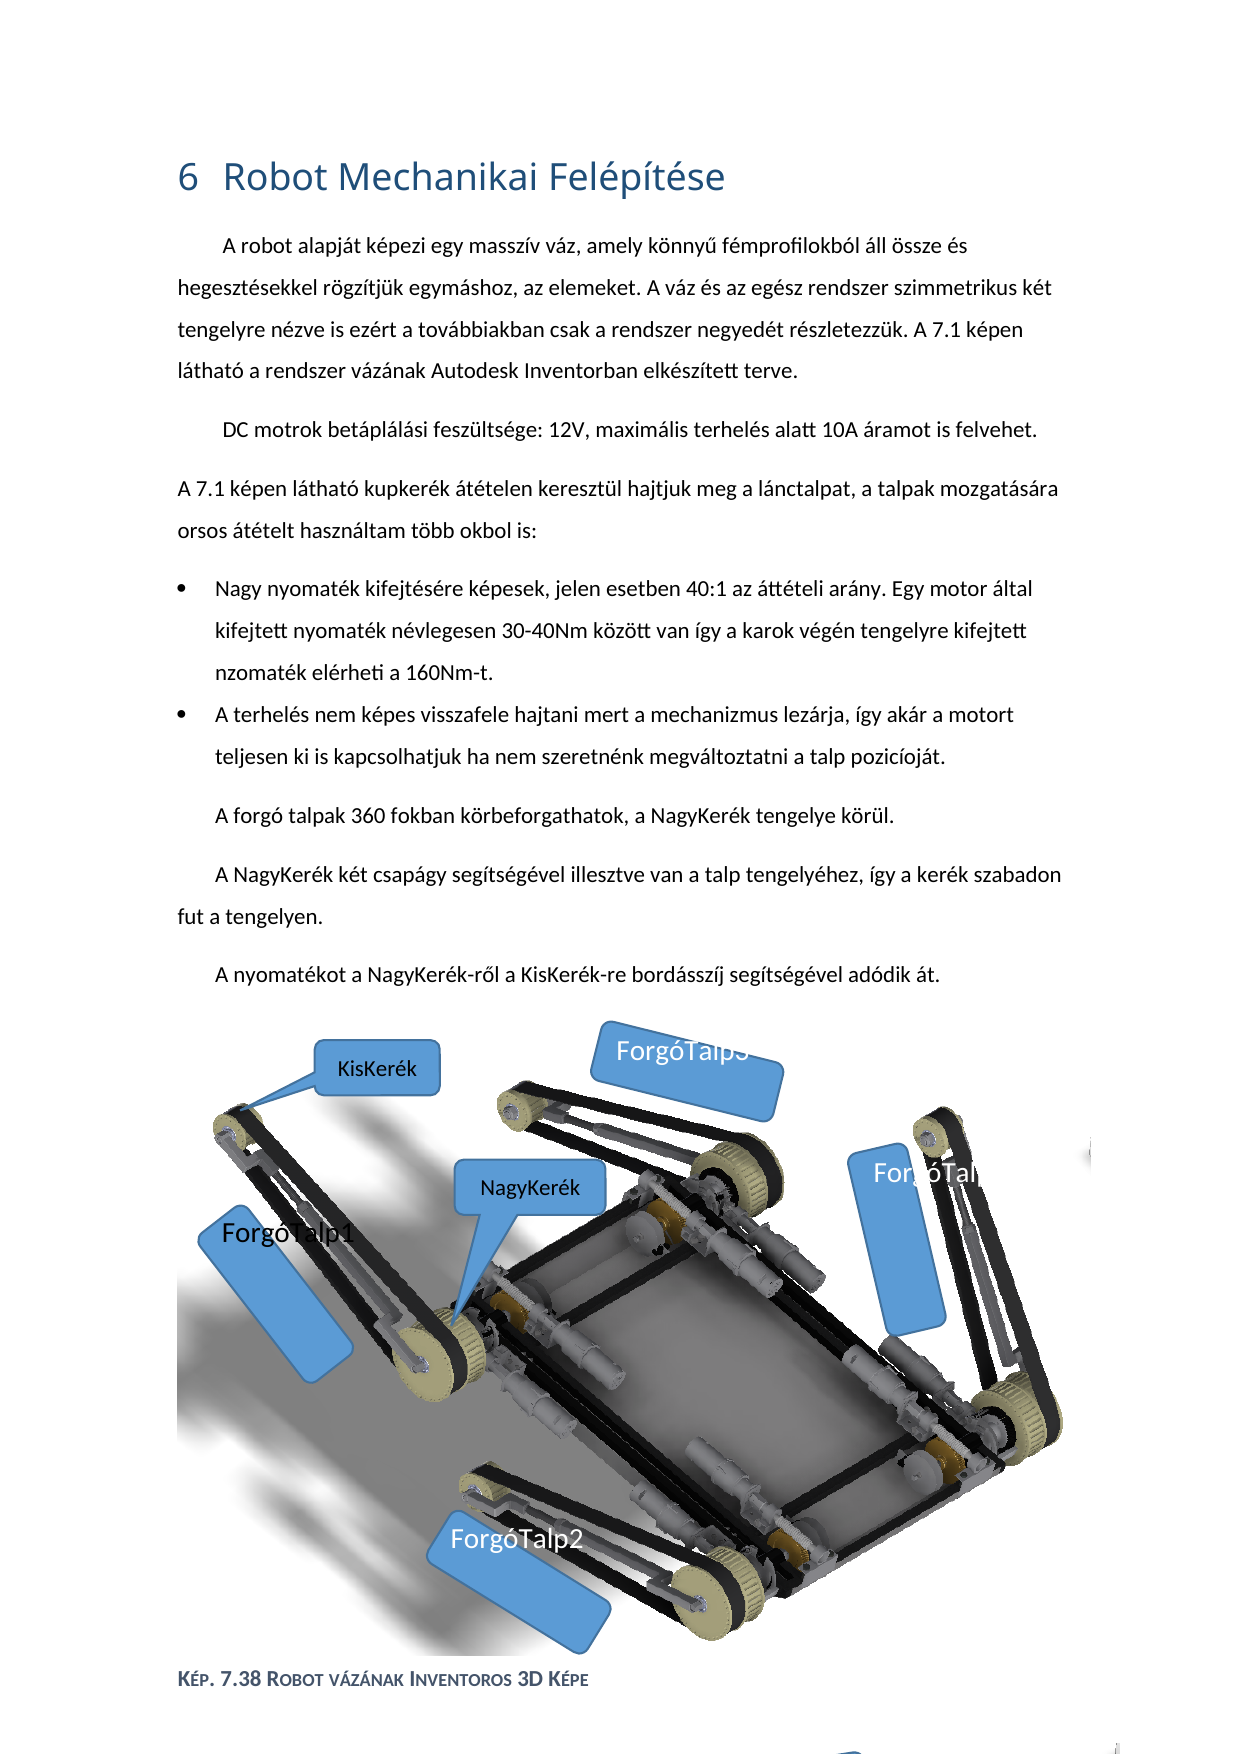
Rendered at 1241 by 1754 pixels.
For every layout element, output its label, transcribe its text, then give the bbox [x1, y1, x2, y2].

text A nyomatékot a NagyKerék-ről a KisKerék-re bordásszíj segítségével adódik át. [177, 960, 1090, 988]
text A forgó talpak 360 fokban körbeforgathatok, a NagyKerék tengelye körül. [215, 801, 1090, 829]
text A robot alapját képezi egy masszív váz, amely könnyű fémprofilokból áll össze és hegesztésekkel rögzítjük egymáshoz, az elemeket. A váz és az egész rendszer szimmetrikus két tengelyre nézve is ezért a továbbiakban csak a rendszer negyedét részletezzük. A 7.1 képen látható a rendszer vázának Autodesk Inventorban elkészített terve. [177, 231, 1090, 385]
subtitle Robot Mechanikai Felépítése [177, 150, 1090, 201]
list Nagy nyomaték kifejtésére képesek, jelen esetben 40:1 az áttételi arány. Egy motor által kifejtett nyomaték névlegesen 30-40Nm között van így a karok végén tengelyre kifejtett nzomaték elérheti a 160Nm-t. [177, 574, 1090, 687]
text A 7.1 képen látható kupkerék átételen keresztül hajtjuk meg a lánctalpat, a talpak mozgatására orsos átételt használtam több okbol is: [177, 474, 1090, 544]
text DC motrok betáplálási feszültsége: 12V, maximális terhelés alatt 10A áramot is felvehet. [177, 415, 1090, 443]
text A NagyKerék két csapágy segítségével illesztve van a talp tengelyéhez, így a kerék szabadon fut a tengelyen. [177, 860, 1090, 930]
list A terhelés nem képes visszafele hajtani mert a mechanizmus lezárja, így akár a motort teljesen ki is kapcsolhatjuk ha nem szeretnénk megváltoztatni a talp pozicíoját. [177, 701, 1090, 771]
